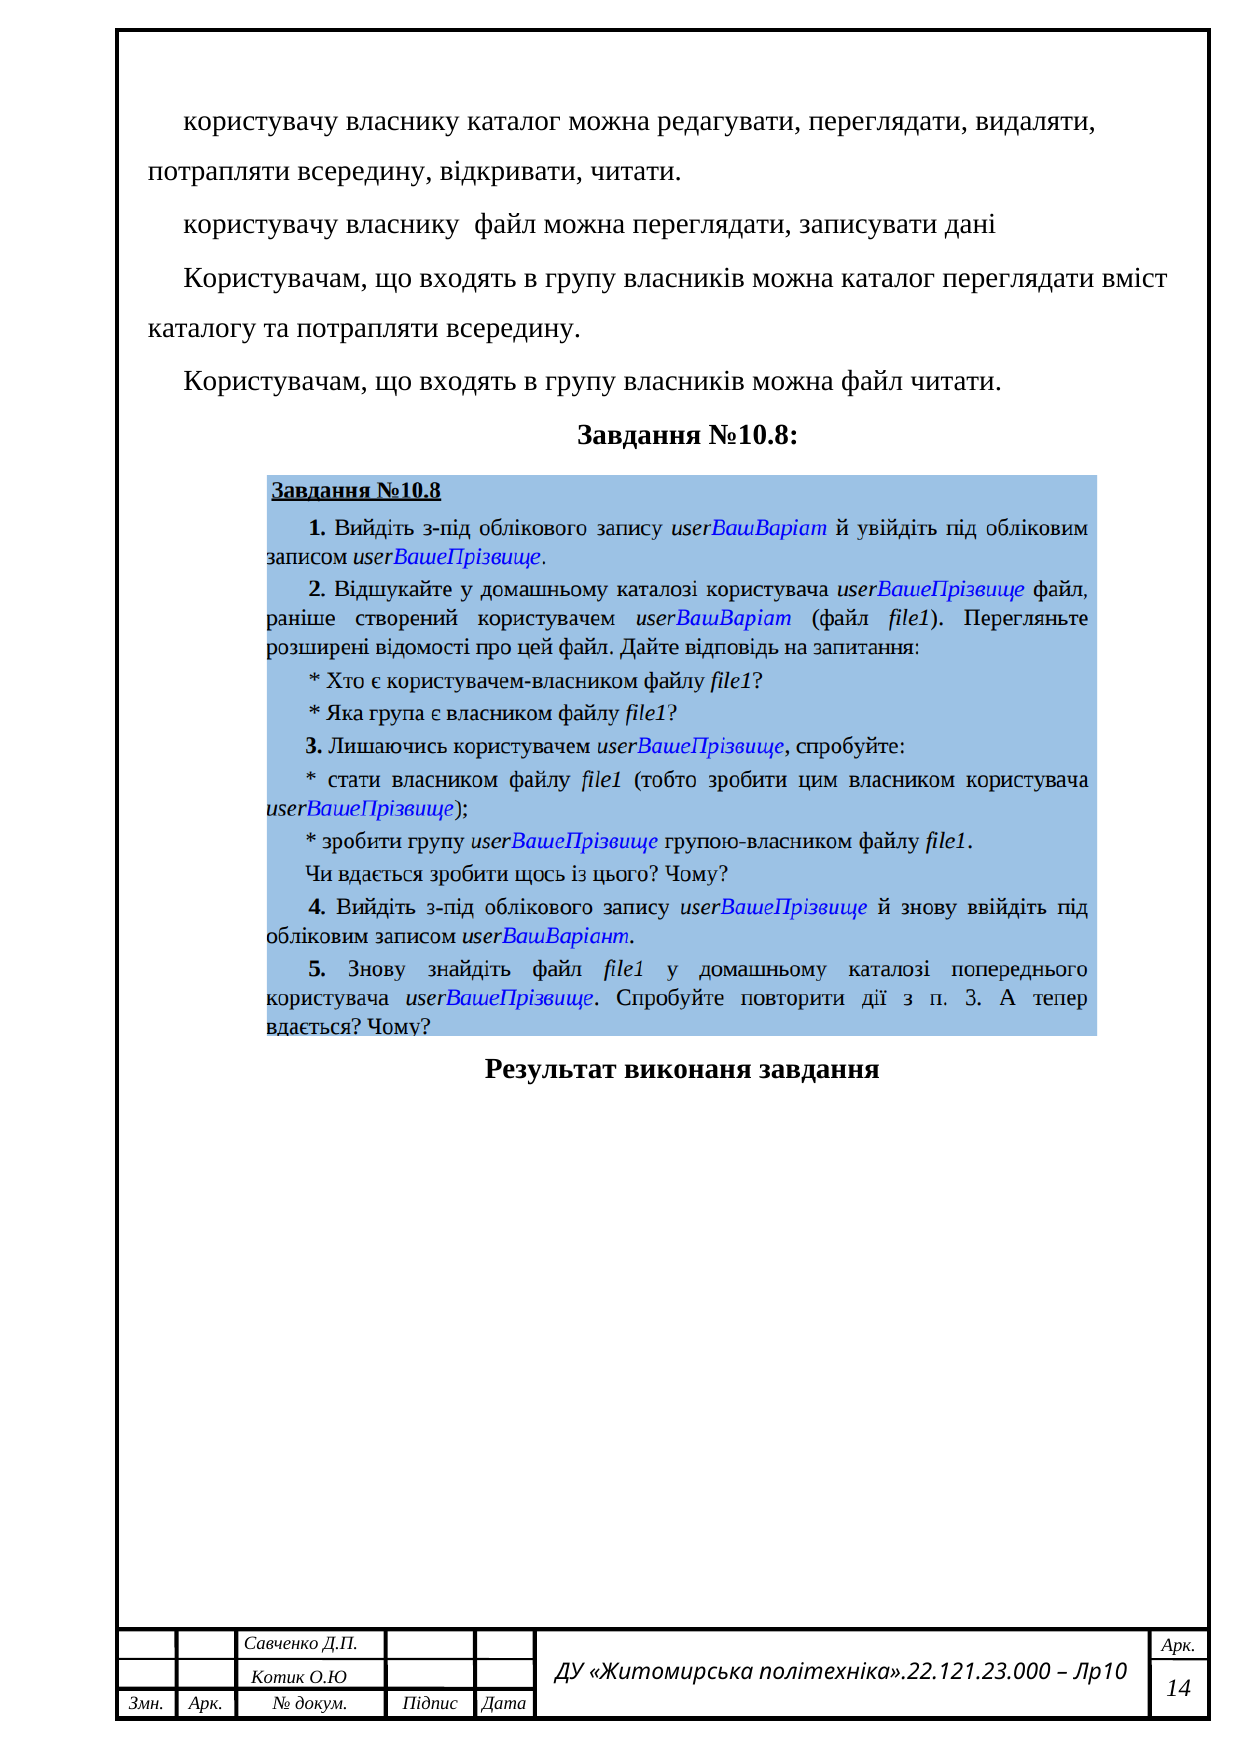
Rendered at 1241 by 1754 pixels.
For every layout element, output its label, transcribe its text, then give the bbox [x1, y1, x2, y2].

text Результат виконаня завдання [148, 1051, 1181, 1084]
text користувачу власнику каталог можна редагувати, переглядати, видаляти, потрапляти всередину, відкривати, читати. [148, 103, 1181, 186]
text Завдання №10.8: [148, 417, 1181, 451]
text користувачу власнику файл можна переглядати, записувати дані [148, 206, 1181, 240]
picture [266, 470, 1098, 1036]
text Користувачам, що входять в групу власників можна каталог переглядати вміст каталогу та потрапляти всередину. [148, 260, 1181, 344]
text Користувачам, що входять в групу власників можна файл читати. [148, 363, 1181, 397]
